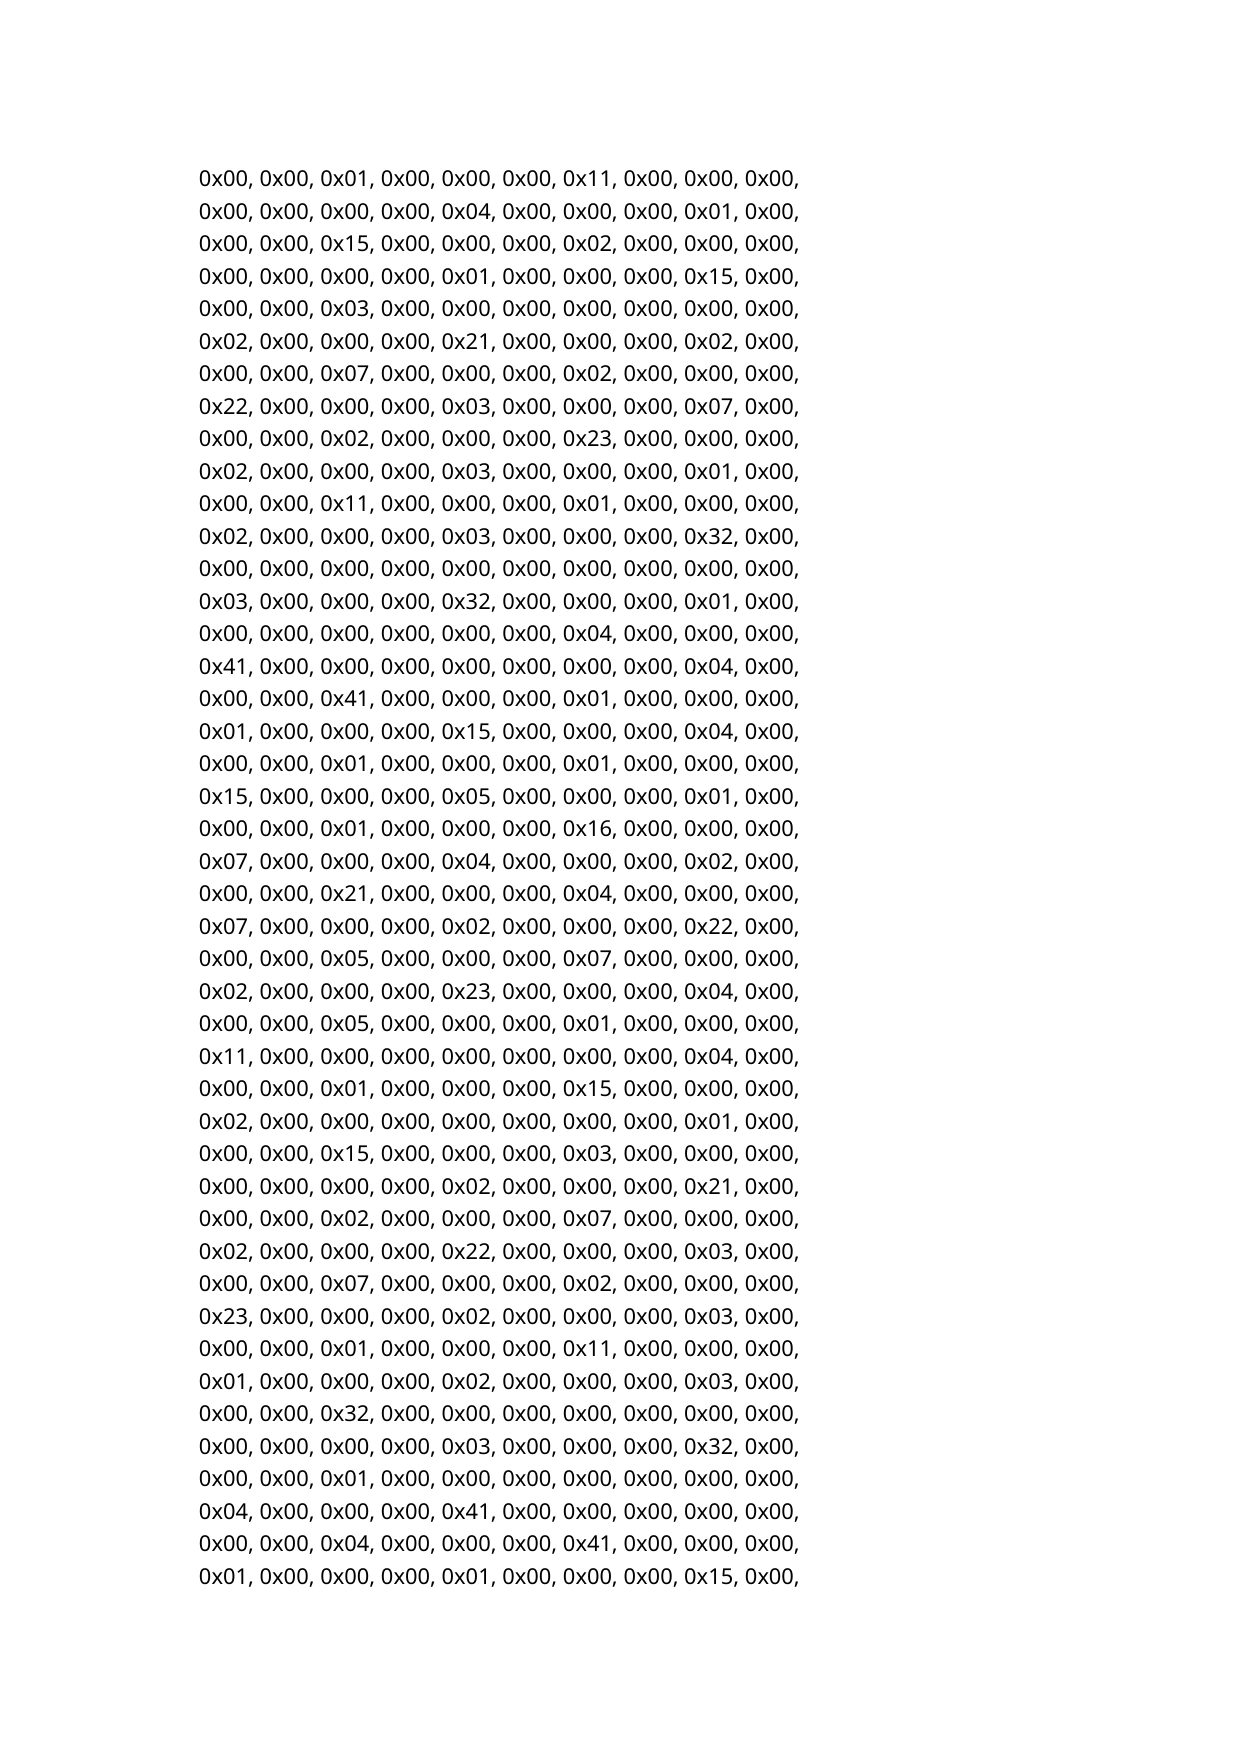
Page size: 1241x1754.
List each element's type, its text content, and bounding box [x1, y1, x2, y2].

text 0x02, 0x00, 0x00, 0x00, 0x22, 0x00, 0x00, 0x00, 0x03, 0x00, [187, 1234, 1053, 1267]
text 0x01, 0x00, 0x00, 0x00, 0x02, 0x00, 0x00, 0x00, 0x03, 0x00, [187, 1364, 1053, 1397]
text 0x00, 0x00, 0x05, 0x00, 0x00, 0x00, 0x07, 0x00, 0x00, 0x00, [187, 942, 1053, 974]
text 0x00, 0x00, 0x15, 0x00, 0x00, 0x00, 0x03, 0x00, 0x00, 0x00, [187, 1137, 1053, 1169]
text 0x00, 0x00, 0x01, 0x00, 0x00, 0x00, 0x01, 0x00, 0x00, 0x00, [187, 747, 1053, 779]
text 0x00, 0x00, 0x00, 0x00, 0x04, 0x00, 0x00, 0x00, 0x01, 0x00, [187, 194, 1053, 227]
text 0x23, 0x00, 0x00, 0x00, 0x02, 0x00, 0x00, 0x00, 0x03, 0x00, [187, 1299, 1053, 1332]
text 0x00, 0x00, 0x01, 0x00, 0x00, 0x00, 0x16, 0x00, 0x00, 0x00, [187, 812, 1053, 844]
text 0x11, 0x00, 0x00, 0x00, 0x00, 0x00, 0x00, 0x00, 0x04, 0x00, [187, 1039, 1053, 1072]
text 0x00, 0x00, 0x01, 0x00, 0x00, 0x00, 0x11, 0x00, 0x00, 0x00, [187, 162, 1053, 194]
text 0x00, 0x00, 0x07, 0x00, 0x00, 0x00, 0x02, 0x00, 0x00, 0x00, [187, 1267, 1053, 1299]
text 0x00, 0x00, 0x32, 0x00, 0x00, 0x00, 0x00, 0x00, 0x00, 0x00, [187, 1397, 1053, 1429]
text 0x00, 0x00, 0x07, 0x00, 0x00, 0x00, 0x02, 0x00, 0x00, 0x00, [187, 357, 1053, 389]
text 0x00, 0x00, 0x00, 0x00, 0x00, 0x00, 0x00, 0x00, 0x00, 0x00, [187, 552, 1053, 584]
text 0x00, 0x00, 0x11, 0x00, 0x00, 0x00, 0x01, 0x00, 0x00, 0x00, [187, 487, 1053, 519]
text 0x02, 0x00, 0x00, 0x00, 0x21, 0x00, 0x00, 0x00, 0x02, 0x00, [187, 324, 1053, 357]
text 0x02, 0x00, 0x00, 0x00, 0x23, 0x00, 0x00, 0x00, 0x04, 0x00, [187, 974, 1053, 1007]
text 0x00, 0x00, 0x00, 0x00, 0x02, 0x00, 0x00, 0x00, 0x21, 0x00, [187, 1169, 1053, 1202]
text 0x00, 0x00, 0x02, 0x00, 0x00, 0x00, 0x07, 0x00, 0x00, 0x00, [187, 1202, 1053, 1234]
text 0x00, 0x00, 0x01, 0x00, 0x00, 0x00, 0x00, 0x00, 0x00, 0x00, [187, 1462, 1053, 1494]
text 0x02, 0x00, 0x00, 0x00, 0x00, 0x00, 0x00, 0x00, 0x01, 0x00, [187, 1104, 1053, 1137]
text 0x04, 0x00, 0x00, 0x00, 0x41, 0x00, 0x00, 0x00, 0x00, 0x00, [187, 1494, 1053, 1527]
text 0x01, 0x00, 0x00, 0x00, 0x01, 0x00, 0x00, 0x00, 0x15, 0x00, [187, 1559, 1053, 1592]
text 0x00, 0x00, 0x04, 0x00, 0x00, 0x00, 0x41, 0x00, 0x00, 0x00, [187, 1527, 1053, 1559]
text 0x00, 0x00, 0x01, 0x00, 0x00, 0x00, 0x15, 0x00, 0x00, 0x00, [187, 1072, 1053, 1104]
text 0x00, 0x00, 0x03, 0x00, 0x00, 0x00, 0x00, 0x00, 0x00, 0x00, [187, 292, 1053, 324]
text 0x00, 0x00, 0x00, 0x00, 0x03, 0x00, 0x00, 0x00, 0x32, 0x00, [187, 1429, 1053, 1462]
text 0x15, 0x00, 0x00, 0x00, 0x05, 0x00, 0x00, 0x00, 0x01, 0x00, [187, 779, 1053, 812]
text 0x00, 0x00, 0x21, 0x00, 0x00, 0x00, 0x04, 0x00, 0x00, 0x00, [187, 877, 1053, 909]
text 0x02, 0x00, 0x00, 0x00, 0x03, 0x00, 0x00, 0x00, 0x32, 0x00, [187, 519, 1053, 552]
text 0x00, 0x00, 0x00, 0x00, 0x01, 0x00, 0x00, 0x00, 0x15, 0x00, [187, 259, 1053, 292]
text 0x00, 0x00, 0x05, 0x00, 0x00, 0x00, 0x01, 0x00, 0x00, 0x00, [187, 1007, 1053, 1039]
text 0x07, 0x00, 0x00, 0x00, 0x04, 0x00, 0x00, 0x00, 0x02, 0x00, [187, 844, 1053, 877]
text 0x41, 0x00, 0x00, 0x00, 0x00, 0x00, 0x00, 0x00, 0x04, 0x00, [187, 649, 1053, 682]
text 0x00, 0x00, 0x01, 0x00, 0x00, 0x00, 0x11, 0x00, 0x00, 0x00, [187, 1332, 1053, 1364]
text 0x00, 0x00, 0x15, 0x00, 0x00, 0x00, 0x02, 0x00, 0x00, 0x00, [187, 227, 1053, 259]
text 0x02, 0x00, 0x00, 0x00, 0x03, 0x00, 0x00, 0x00, 0x01, 0x00, [187, 454, 1053, 487]
text 0x00, 0x00, 0x02, 0x00, 0x00, 0x00, 0x23, 0x00, 0x00, 0x00, [187, 422, 1053, 454]
text 0x03, 0x00, 0x00, 0x00, 0x32, 0x00, 0x00, 0x00, 0x01, 0x00, [187, 584, 1053, 617]
text 0x00, 0x00, 0x41, 0x00, 0x00, 0x00, 0x01, 0x00, 0x00, 0x00, [187, 682, 1053, 714]
text 0x01, 0x00, 0x00, 0x00, 0x15, 0x00, 0x00, 0x00, 0x04, 0x00, [187, 714, 1053, 747]
text 0x00, 0x00, 0x00, 0x00, 0x00, 0x00, 0x04, 0x00, 0x00, 0x00, [187, 617, 1053, 649]
text 0x07, 0x00, 0x00, 0x00, 0x02, 0x00, 0x00, 0x00, 0x22, 0x00, [187, 909, 1053, 942]
text 0x22, 0x00, 0x00, 0x00, 0x03, 0x00, 0x00, 0x00, 0x07, 0x00, [187, 389, 1053, 422]
